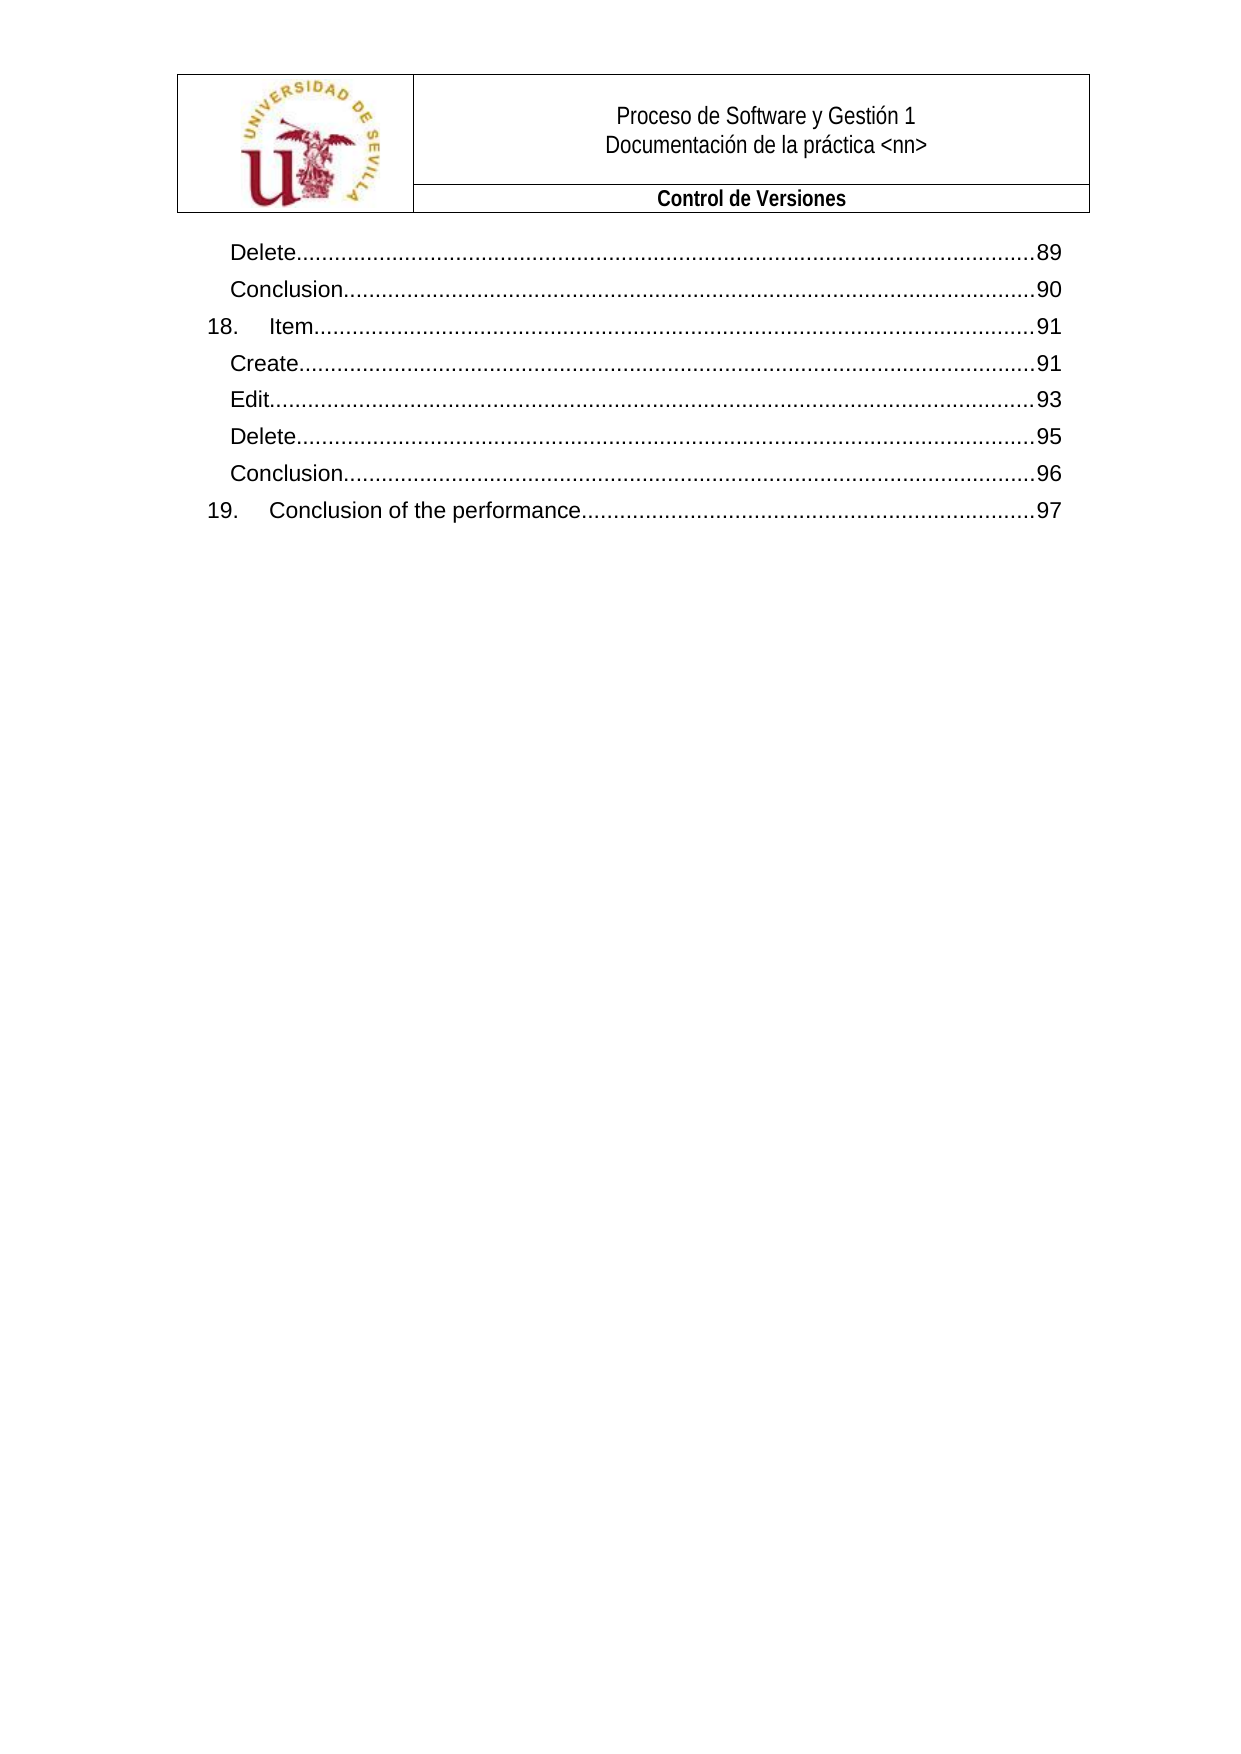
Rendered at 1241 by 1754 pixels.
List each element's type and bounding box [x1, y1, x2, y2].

picture [240, 79, 381, 208]
